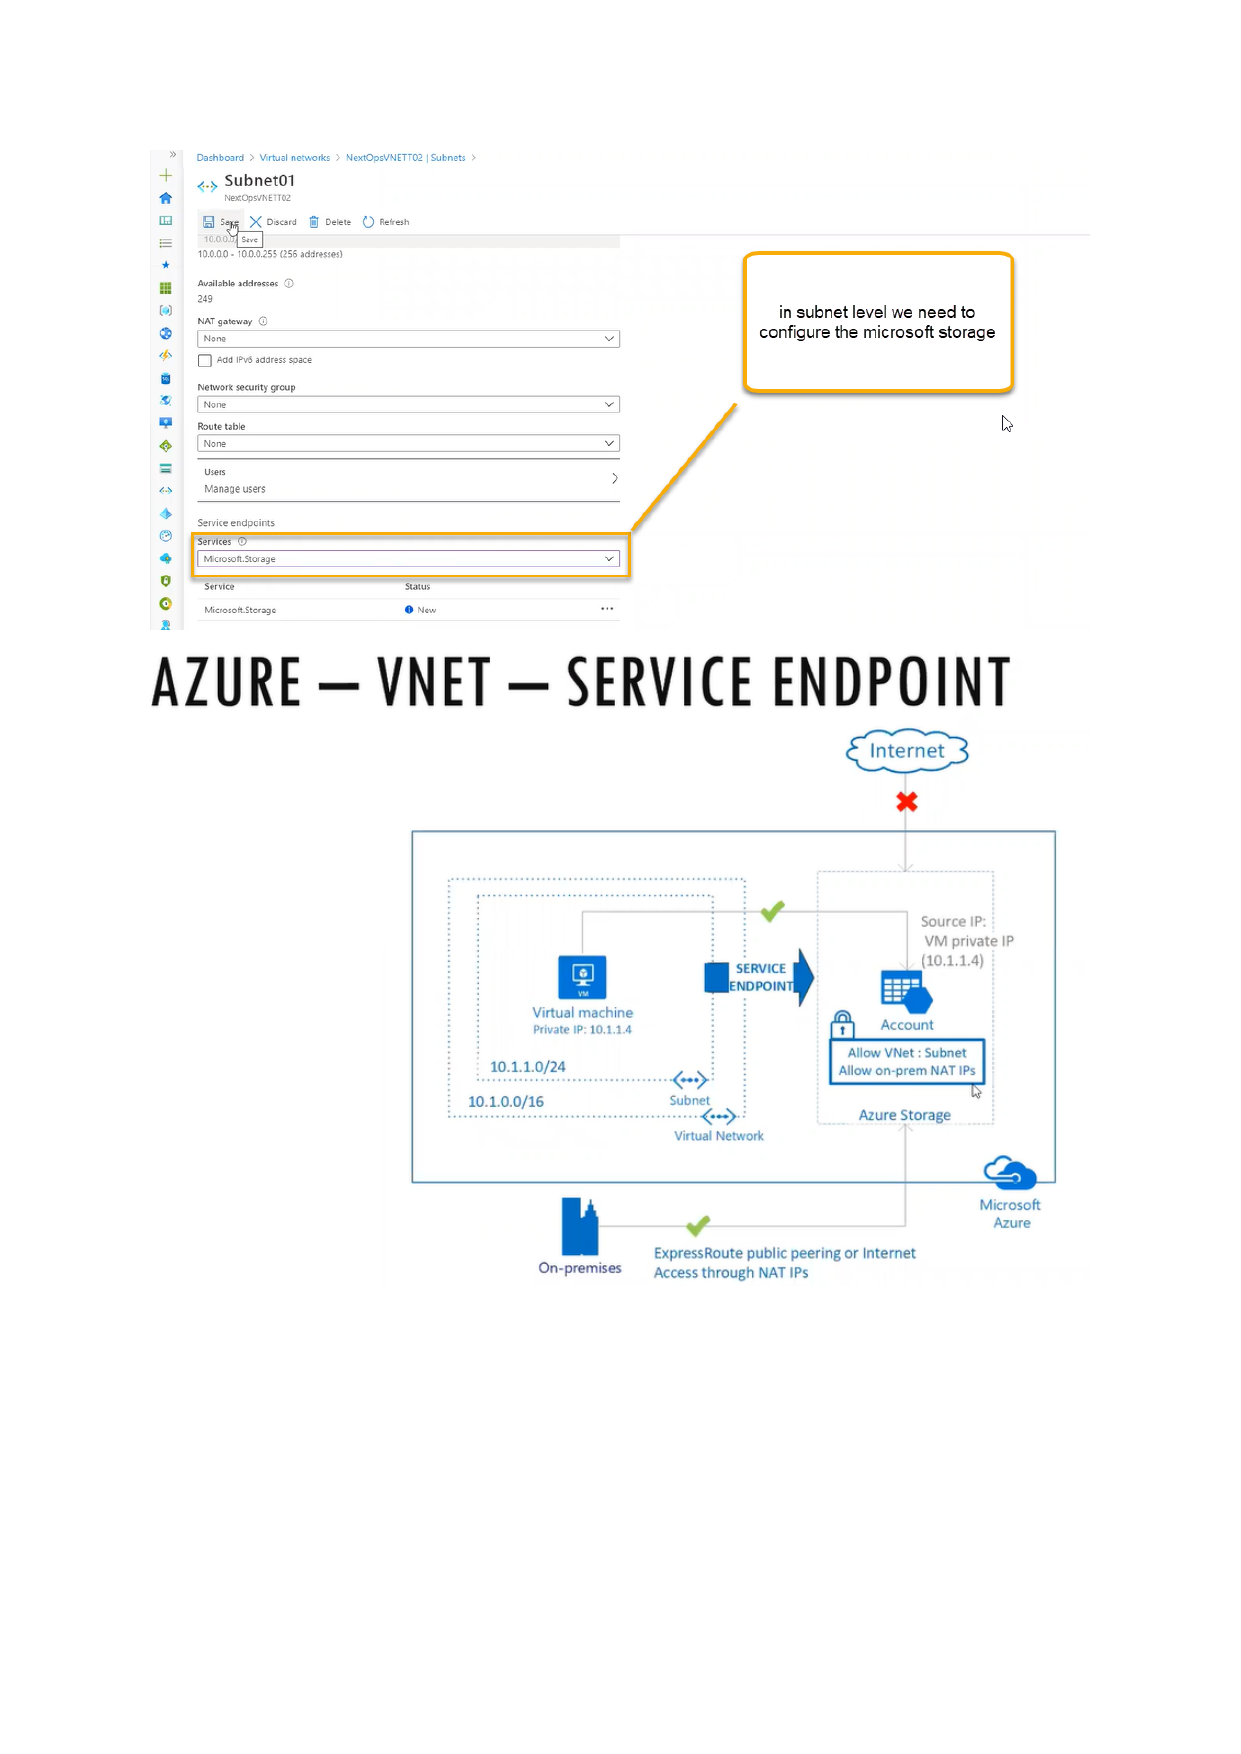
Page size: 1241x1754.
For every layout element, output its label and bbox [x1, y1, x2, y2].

picture [150, 648, 1091, 1286]
picture [150, 150, 1091, 630]
